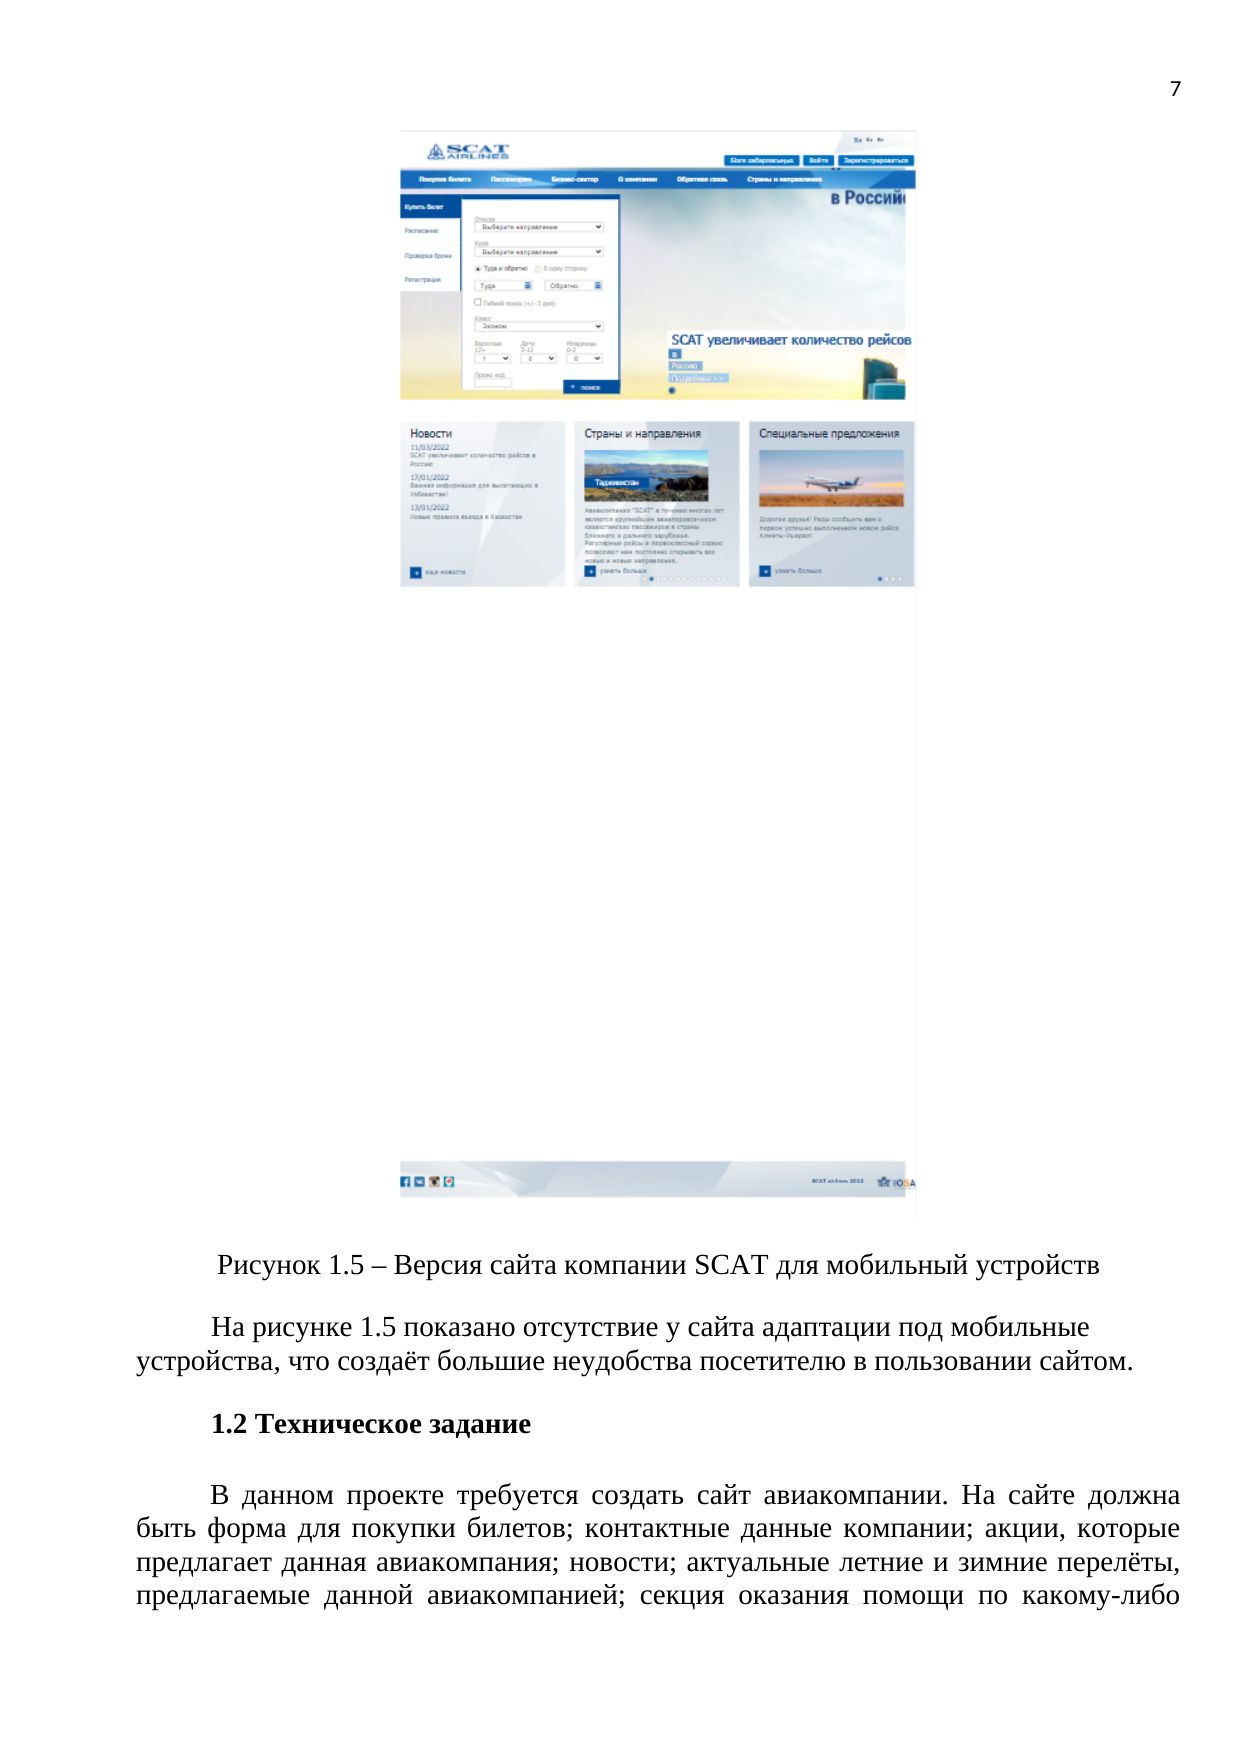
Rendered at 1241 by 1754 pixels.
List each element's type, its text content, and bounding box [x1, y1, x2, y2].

subtitle 1.2 Техническое задание [136, 1406, 1181, 1439]
picture [400, 130, 917, 1218]
text Рисунок 1.5 – Версия сайта компании SCAT для мобильный устройств [136, 1247, 1181, 1280]
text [136, 1477, 1181, 1611]
text На рисунке 1.5 показано отсутствие у сайта адаптации под мобильные устройства, что создаёт большие неудобства посетителю в пользовании сайтом. [136, 1309, 1181, 1377]
